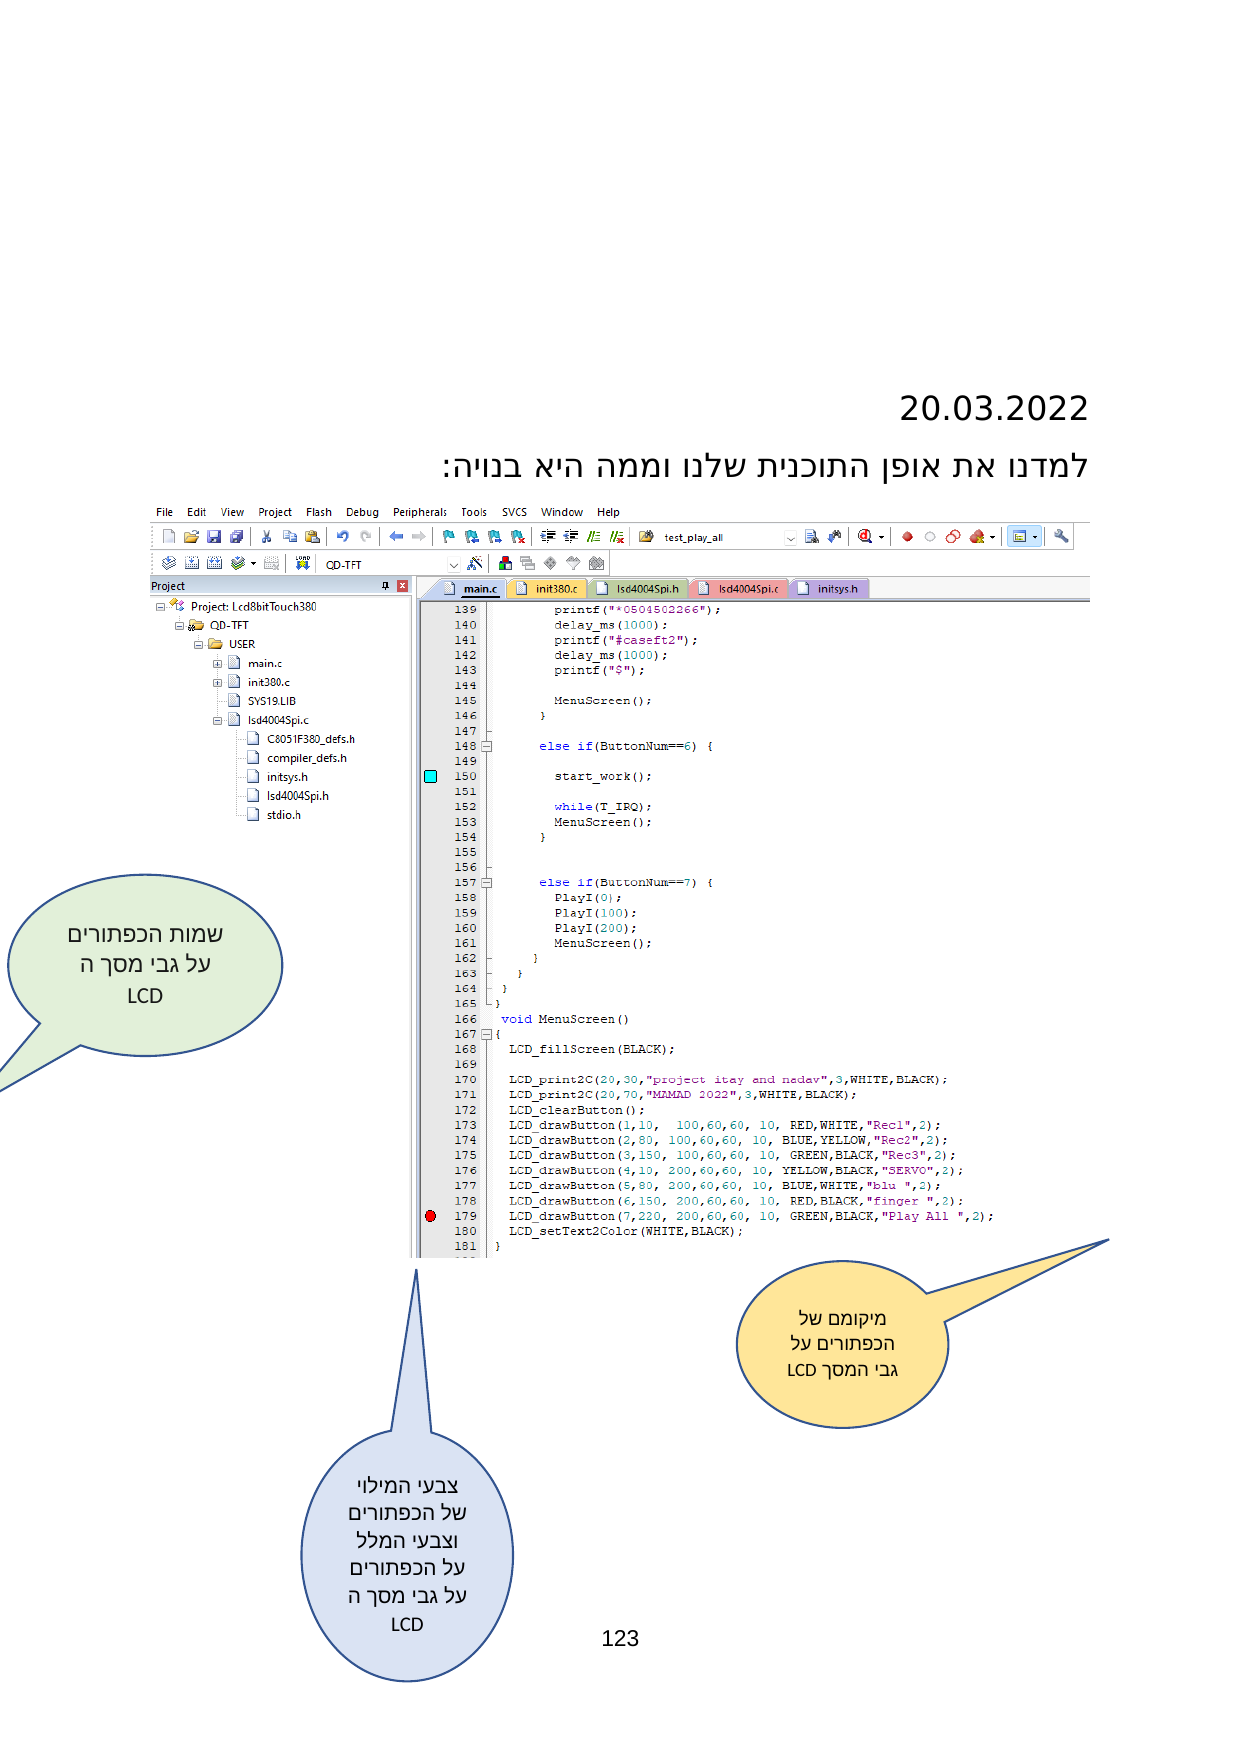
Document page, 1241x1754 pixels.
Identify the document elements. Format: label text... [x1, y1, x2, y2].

text למדנו את אופן התוכנית שלנו וממה היא בנויה: [150, 446, 1090, 485]
text 20.03.2022 [150, 389, 1090, 428]
picture [1077, 1251, 1090, 1258]
picture [150, 503, 1090, 1258]
